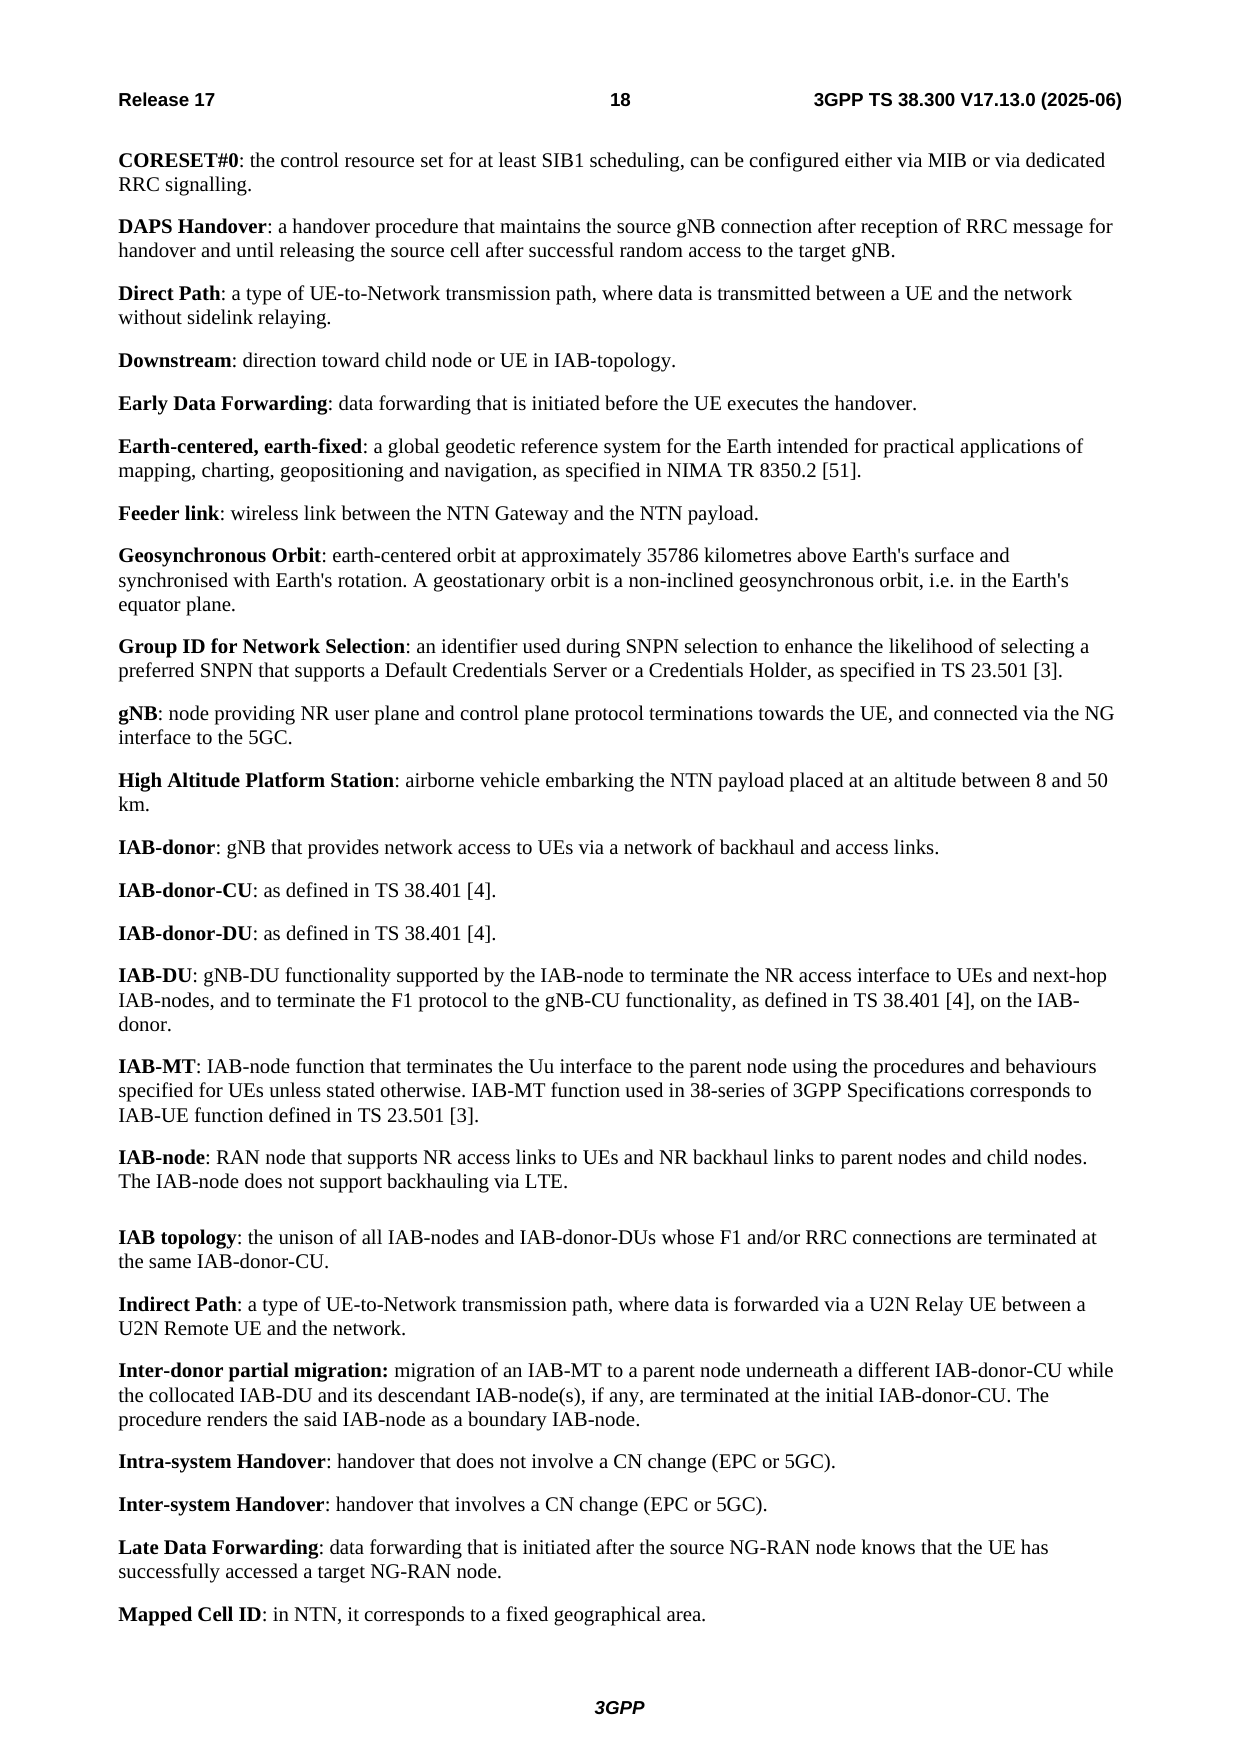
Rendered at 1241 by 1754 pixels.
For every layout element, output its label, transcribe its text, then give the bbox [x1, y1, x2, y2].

text Early Data Forwarding: data forwarding that is initiated before the UE executes the handover. [118, 391, 1122, 415]
text IAB-MT: IAB-node function that terminates the Uu interface to the parent node using the procedures and behaviours specified for UEs unless stated otherwise. IAB-MT function used in 38-series of 3GPP Specifications corresponds to IAB-UE function defined in TS 23.501 [3]. [118, 1054, 1122, 1127]
text Group ID for Network Selection: an identifier used during SNPN selection to enhance the likelihood of selecting a preferred SNPN that supports a Default Credentials Server or a Credentials Holder, as specified in TS 23.501 [3]. [118, 634, 1122, 682]
text Inter-system Handover: handover that involves a CN change (EPC or 5GC). [118, 1492, 1122, 1516]
text High Altitude Platform Station: airborne vehicle embarking the NTN payload placed at an altitude between 8 and 50 km. [118, 768, 1122, 816]
text Mapped Cell ID: in NTN, it corresponds to a fixed geographical area. [118, 1602, 1122, 1626]
text Earth-centered, earth-fixed: a global geodetic reference system for the Earth intended for practical applications of mapping, charting, geopositioning and navigation, as specified in NIMA TR 8350.2 [51]. [118, 434, 1122, 482]
text Feeder link: wireless link between the NTN Gateway and the NTN payload. [118, 501, 1122, 525]
text IAB-donor-DU: as defined in TS 38.401 [4]. [118, 921, 1122, 945]
text IAB-donor: gNB that provides network access to UEs via a network of backhaul and access links. [118, 835, 1122, 859]
text CORESET#0: the control resource set for at least SIB1 scheduling, can be configured either via MIB or via dedicated RRC signalling. [118, 147, 1122, 196]
text DAPS Handover: a handover procedure that maintains the source gNB connection after reception of RRC message for handover and until releasing the source cell after successful random access to the target gNB. [118, 214, 1122, 262]
text Direct Path: a type of UE-to-Network transmission path, where data is transmitted between a UE and the network without sidelink relaying. [118, 281, 1122, 329]
text IAB topology: the unison of all IAB-nodes and IAB-donor-DUs whose F1 and/or RRC connections are terminated at the same IAB-donor-CU. [118, 1225, 1122, 1273]
text Downstream: direction toward child node or UE in IAB-topology. [118, 348, 1122, 372]
text IAB-DU: gNB-DU functionality supported by the IAB-node to terminate the NR access interface to UEs and next-hop IAB-nodes, and to terminate the F1 protocol to the gNB-CU functionality, as defined in TS 38.401 [4], on the IAB-donor. [118, 963, 1122, 1036]
text Geosynchronous Orbit: earth-centered orbit at approximately 35786 kilometres above Earth's surface and synchronised with Earth's rotation. A geostationary orbit is a non-inclined geosynchronous orbit, i.e. in the Earth's equator plane. [118, 543, 1122, 616]
text IAB-node: RAN node that supports NR access links to UEs and NR backhaul links to parent nodes and child nodes. The IAB-node does not support backhauling via LTE. [118, 1145, 1122, 1193]
text Indirect Path: a type of UE-to-Network transmission path, where data is forwarded via a U2N Relay UE between a U2N Remote UE and the network. [118, 1292, 1122, 1340]
text IAB-donor-CU: as defined in TS 38.401 [4]. [118, 878, 1122, 902]
text Intra-system Handover: handover that does not involve a CN change (EPC or 5GC). [118, 1449, 1122, 1473]
text Inter-donor partial migration: migration of an IAB-MT to a parent node underneath a different IAB-donor-CU while the collocated IAB-DU and its descendant IAB-node(s), if any, are terminated at the initial IAB-donor-CU. The procedure renders the said IAB-node as a boundary IAB-node. [118, 1358, 1122, 1431]
text gNB: node providing NR user plane and control plane protocol terminations towards the UE, and connected via the NG interface to the 5GC. [118, 701, 1122, 749]
text Late Data Forwarding: data forwarding that is initiated after the source NG-RAN node knows that the UE has successfully accessed a target NG-RAN node. [118, 1535, 1122, 1583]
